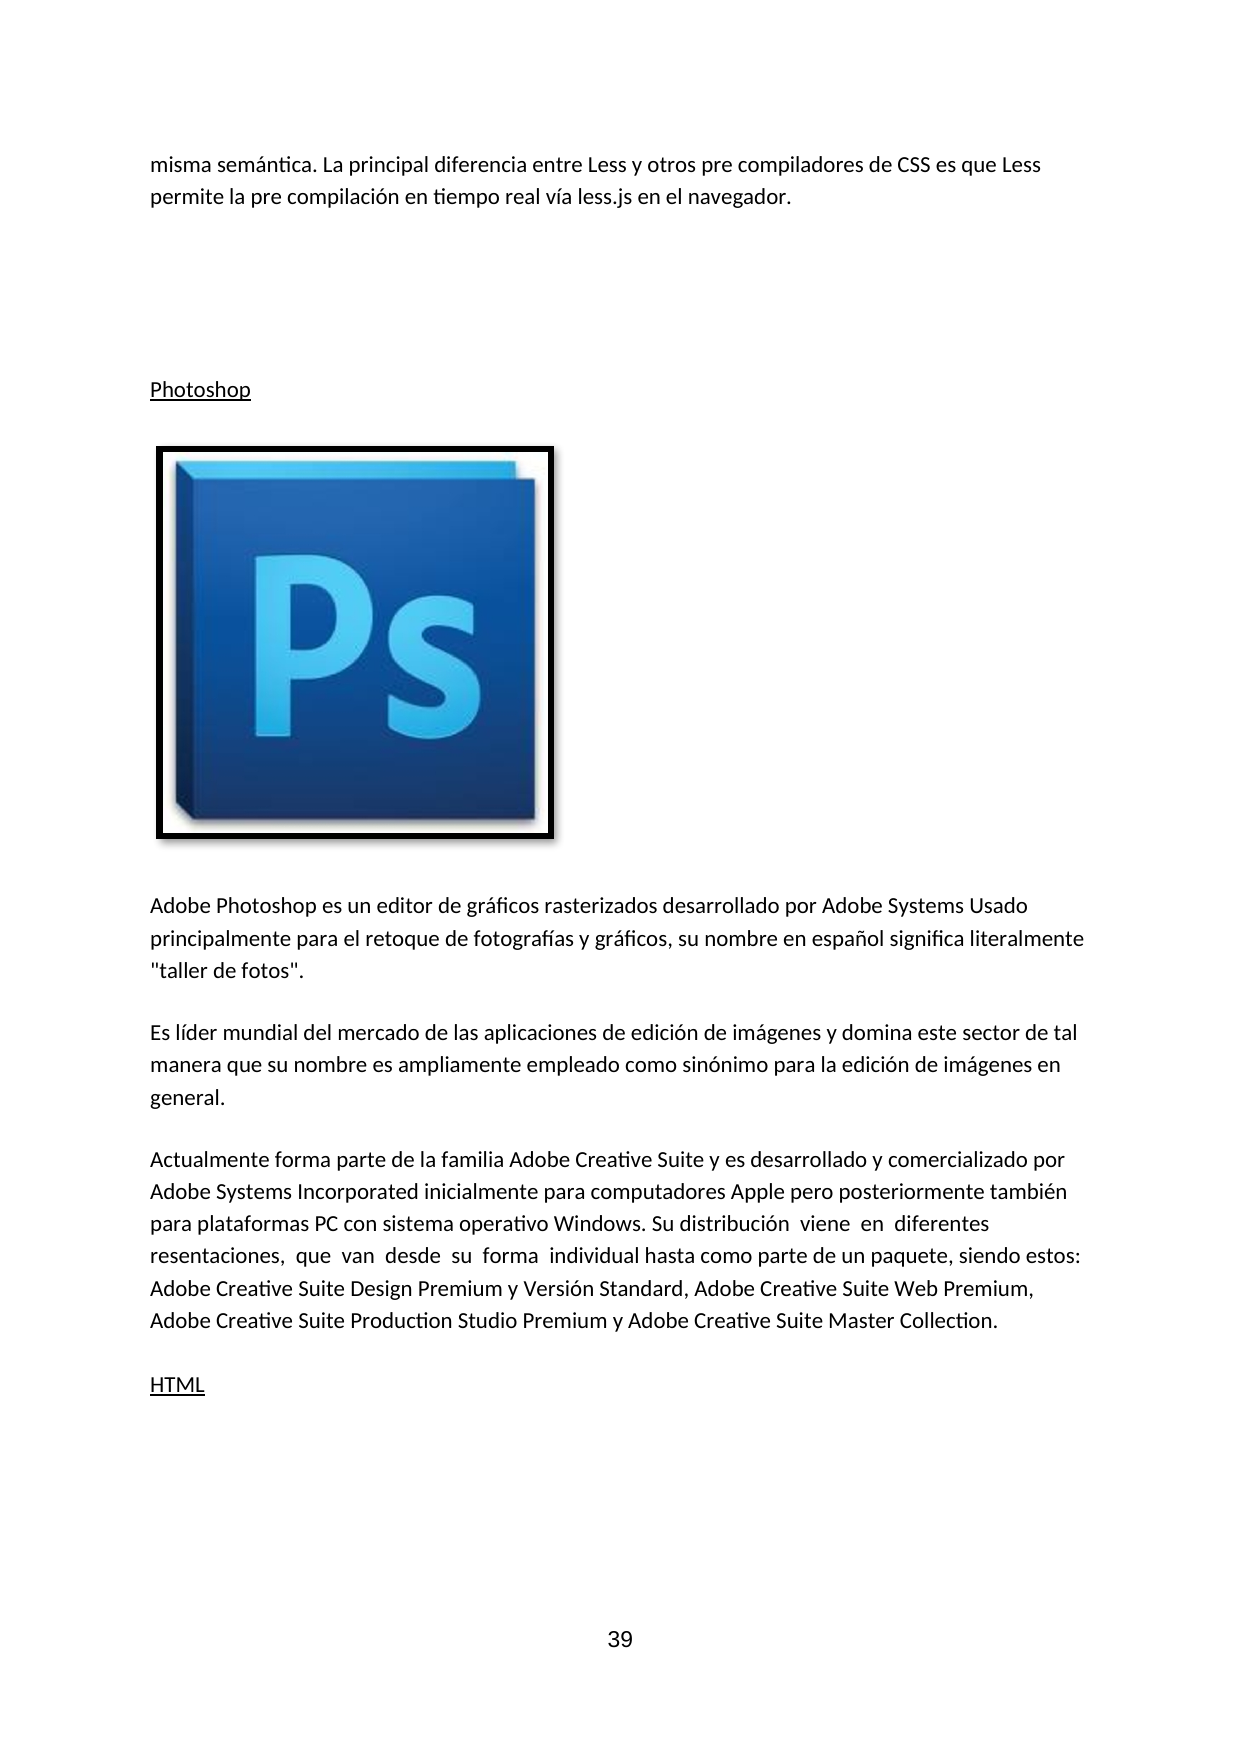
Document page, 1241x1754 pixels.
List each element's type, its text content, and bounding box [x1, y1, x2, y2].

text Es líder mundial del mercado de las aplicaciones de edición de imágenes y domina este sector de tal manera que su nombre es ampliamente empleado como sinónimo para la edición de imágenes en general. [150, 1018, 1090, 1111]
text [150, 150, 1090, 210]
picture [163, 452, 548, 833]
text HTML [150, 1370, 1090, 1398]
text Actualmente forma parte de la familia Adobe Creative Suite y es desarrollado y comercializado por Adobe Systems Incorporated inicialmente para computadores Apple pero posteriormente también para plataformas PC con sistema operativo Windows. Su distribución viene en diferentes resentaciones, que van desde su forma individual hasta como parte de un paquete, siendo estos: Adobe Creative Suite Design Premium y Versión Standard, Adobe Creative Suite Web Premium, Adobe Creative Suite Production Studio Premium y Adobe Creative Suite Master Collection. [150, 1145, 1090, 1334]
text Adobe Photoshop es un editor de gráficos rasterizados desarrollado por Adobe Systems Usado principalmente para el retoque de fotografías y gráficos, su nombre en español significa literalmente "taller de fotos". [150, 892, 1090, 984]
text Photoshop [150, 375, 1090, 403]
